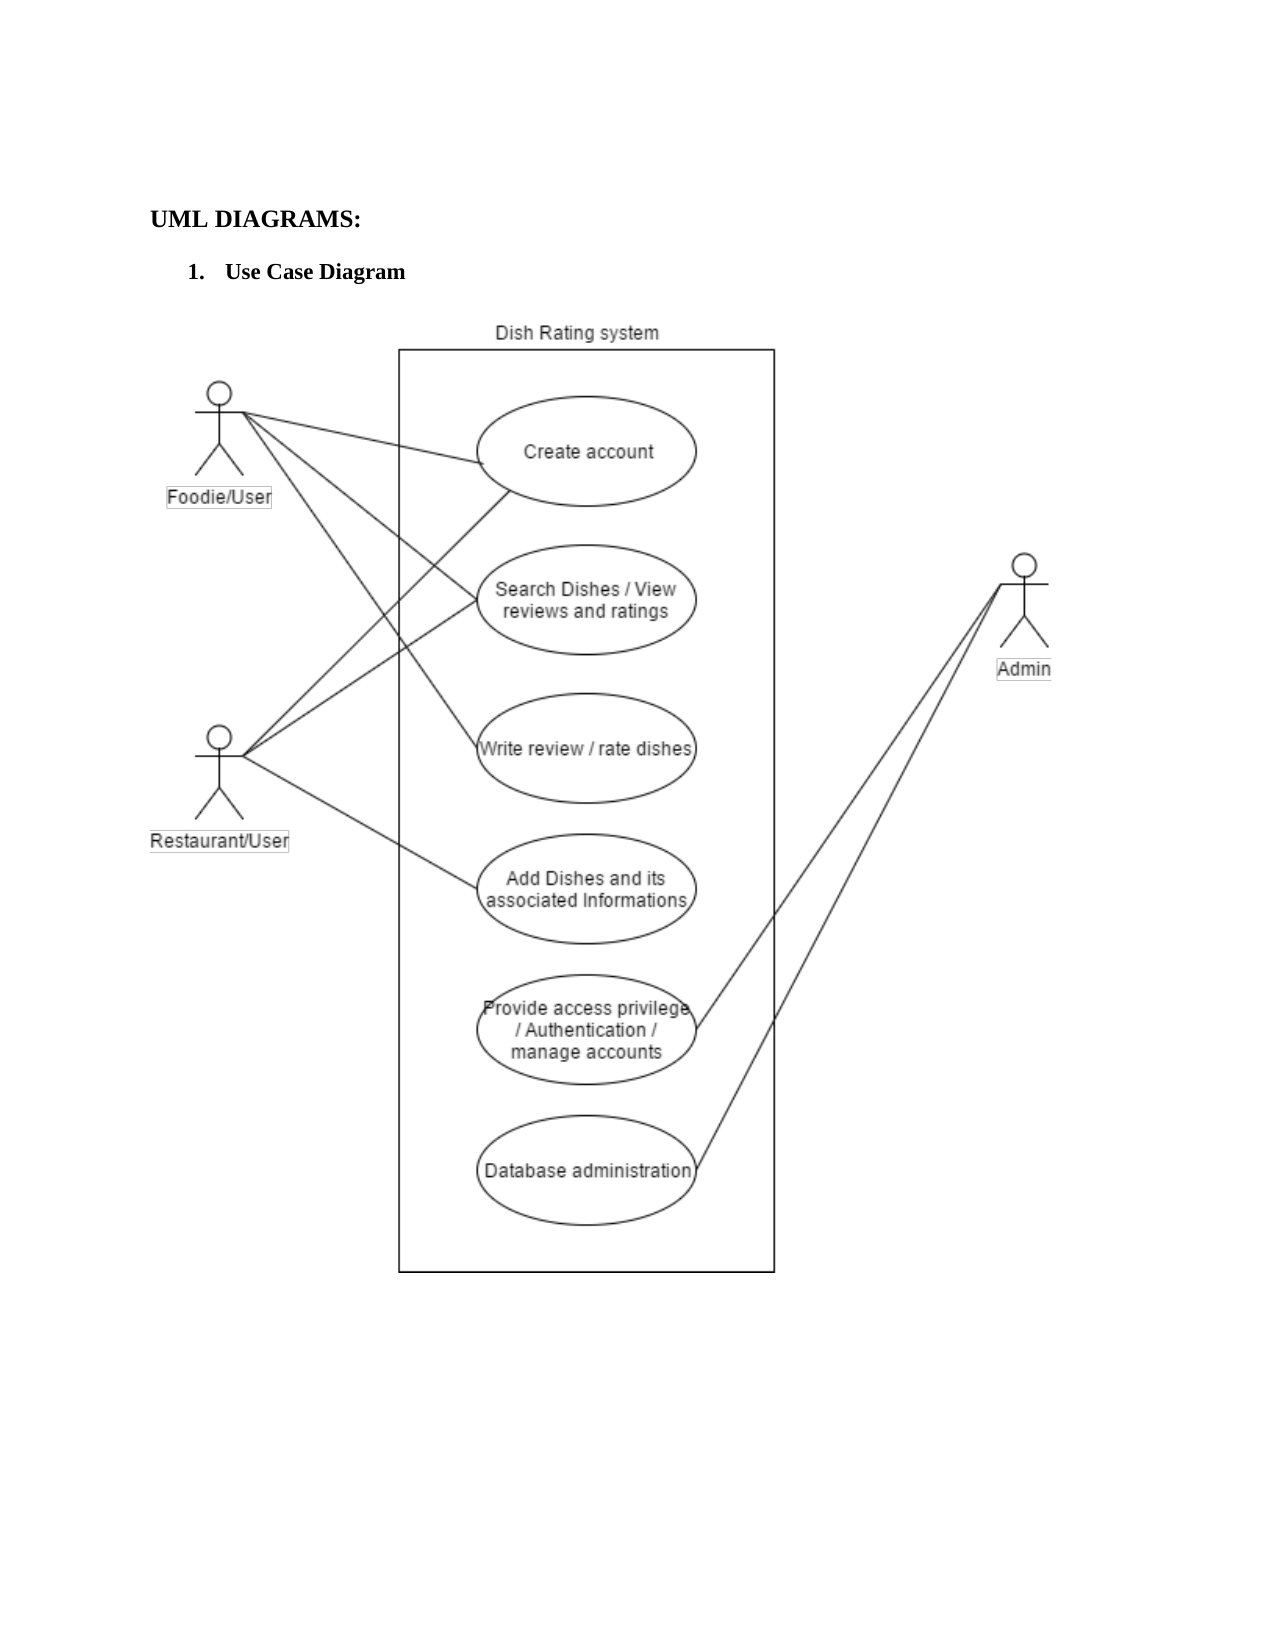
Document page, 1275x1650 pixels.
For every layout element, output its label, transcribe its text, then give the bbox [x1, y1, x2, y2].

list Use Case Diagram [187, 258, 1125, 284]
text UML DIAGRAMS: [150, 204, 1125, 233]
